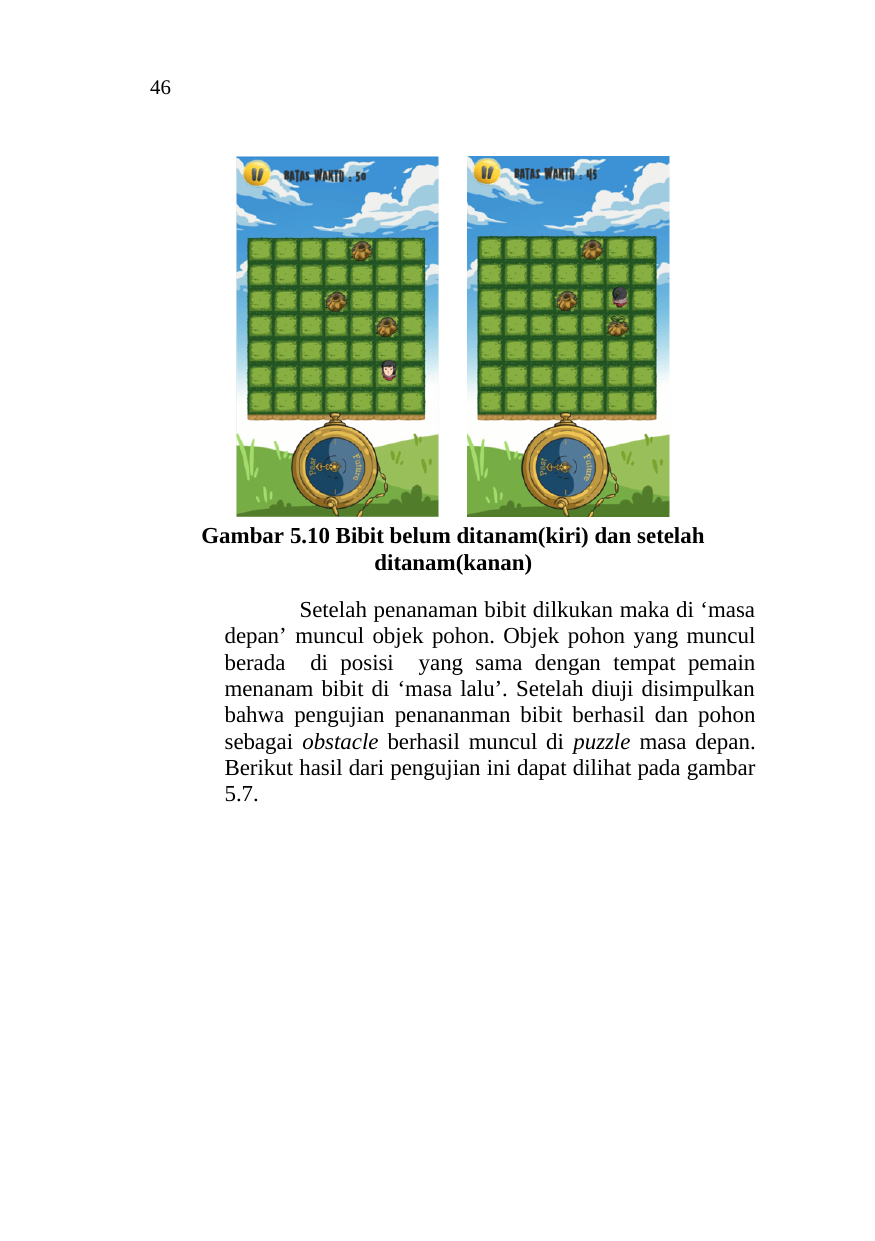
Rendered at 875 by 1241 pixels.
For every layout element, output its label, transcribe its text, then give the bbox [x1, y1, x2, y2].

picture [230, 150, 676, 523]
text Setelah penanaman bibit dilkukan maka di ‘masa depan’ muncul objek pohon. Objek pohon yang muncul berada di posisi yang sama dengan tempat pemain menanam bibit di ‘masa lalu’. Setelah diuji disimpulkan bahwa pengujian penananman bibit berhasil dan pohon sebagai obstacle berhasil muncul di puzzle masa depan. Berikut hasil dari pengujian ini dapat dilihat pada gambar 5.7. [224, 596, 756, 807]
